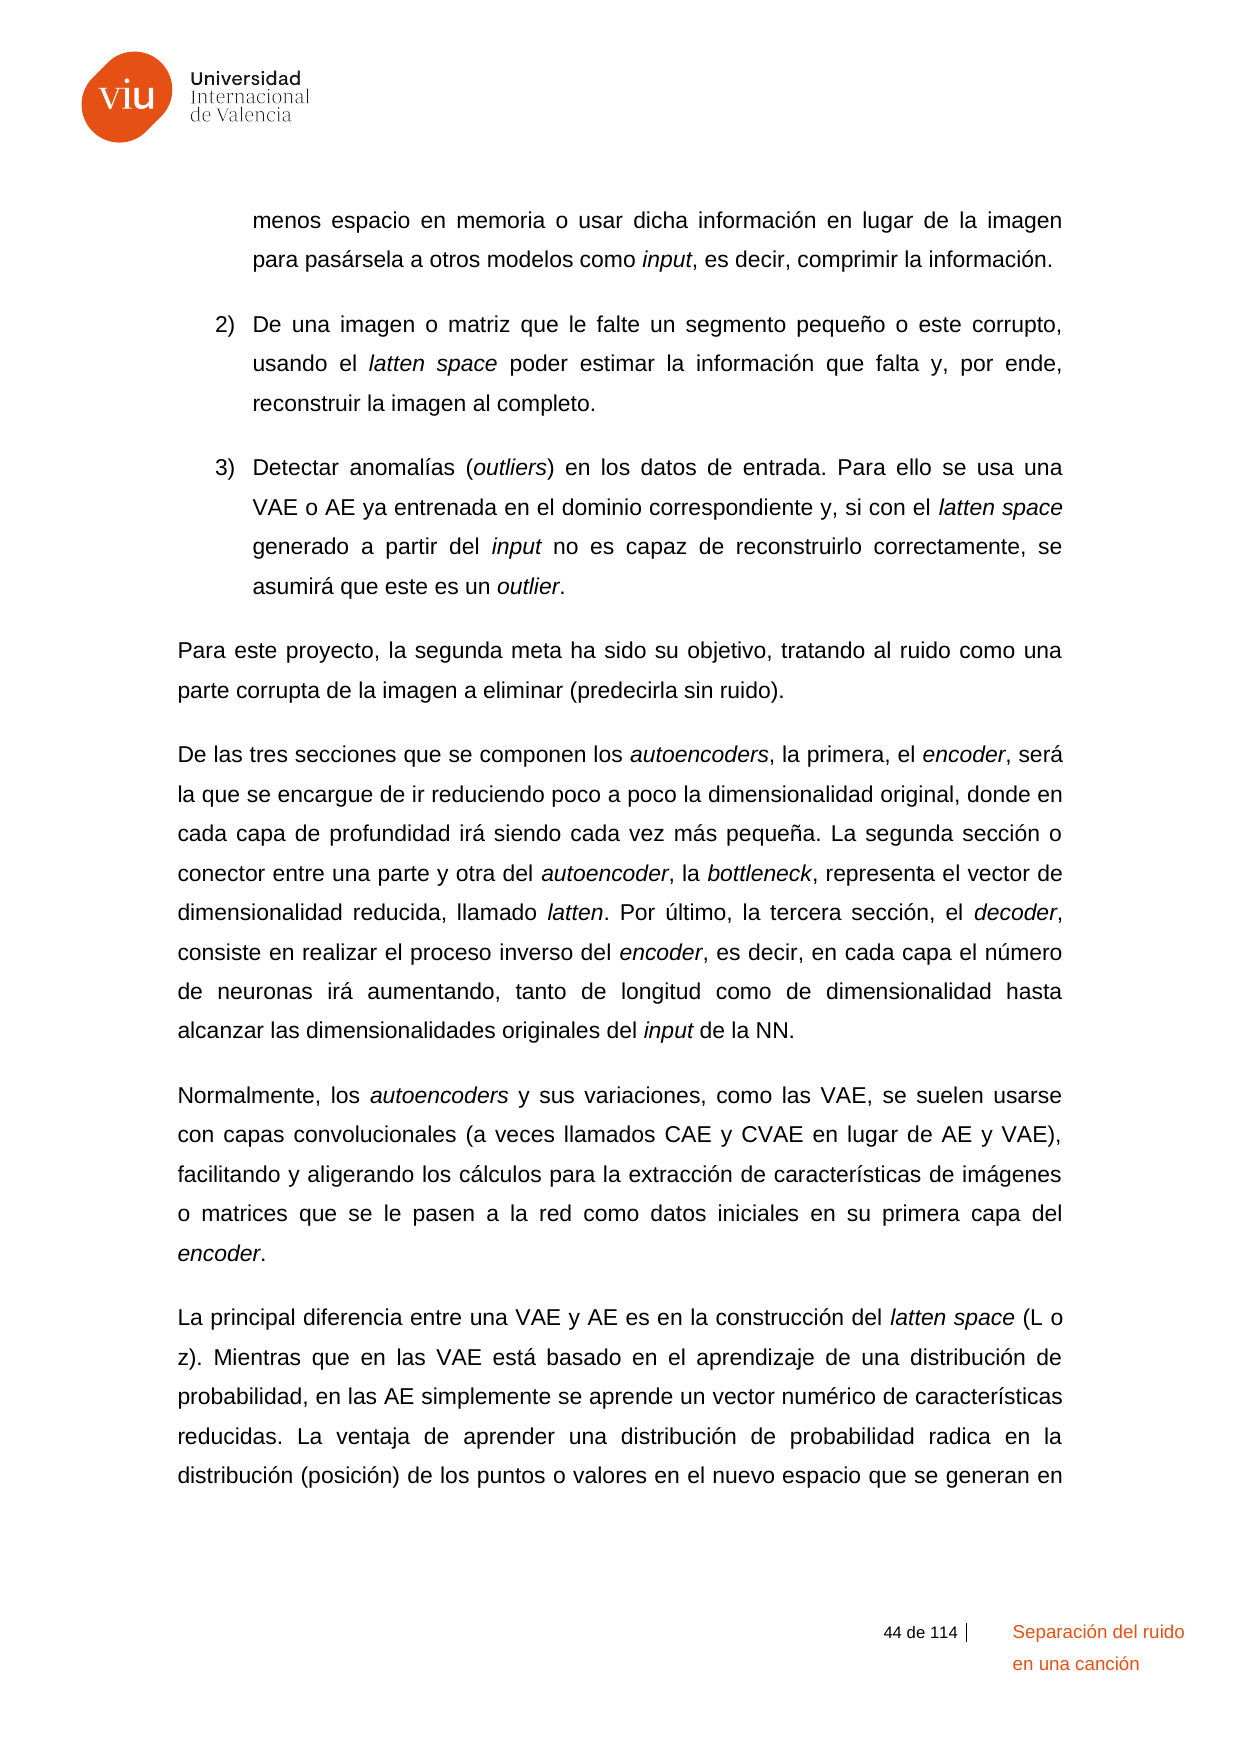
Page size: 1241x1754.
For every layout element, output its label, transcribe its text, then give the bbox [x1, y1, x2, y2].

list Detectar anomalías (outliers) en los datos de entrada. Para ello se usa una VAE o AE ya entrenada en el dominio correspondiente y, si con el latten space generado a partir del input no es capaz de reconstruirlo correctamente, se asumirá que este es un outlier. [215, 454, 1063, 599]
text De las tres secciones que se componen los autoencoders, la primera, el encoder, será la que se encargue de ir reduciendo poco a poco la dimensionalidad original, donde en cada capa de profundidad irá siendo cada vez más pequeña. La segunda sección o conector entre una parte y otra del autoencoder, la bottleneck, representa el vector de dimensionalidad reducida, llamado latten. Por último, la tercera sección, el decoder, consiste en realizar el proceso inverso del encoder, es decir, en cada capa el número de neuronas irá aumentando, tanto de longitud como de dimensionalidad hasta alcanzar las dimensionalidades originales del input de la NN. [177, 741, 1063, 1044]
text Normalmente, los autoencoders y sus variaciones, como las VAE, se suelen usarse con capas convolucionales (a veces llamados CAE y CVAE en lugar de AE y VAE), facilitando y aligerando los cálculos para la extracción de características de imágenes o matrices que se le pasen a la red como datos iniciales en su primera capa del encoder. [177, 1082, 1063, 1266]
picture [60, 29, 330, 165]
list De una imagen o matriz que le falte un segmento pequeño o este corrupto, usando el latten space poder estimar la información que falta y, por ende, reconstruir la imagen al completo. [215, 311, 1063, 416]
text Para este proyecto, la segunda meta ha sido su objetivo, tratando al ruido como una parte corrupta de la imagen a eliminar (predecirla sin ruido). [177, 637, 1063, 703]
